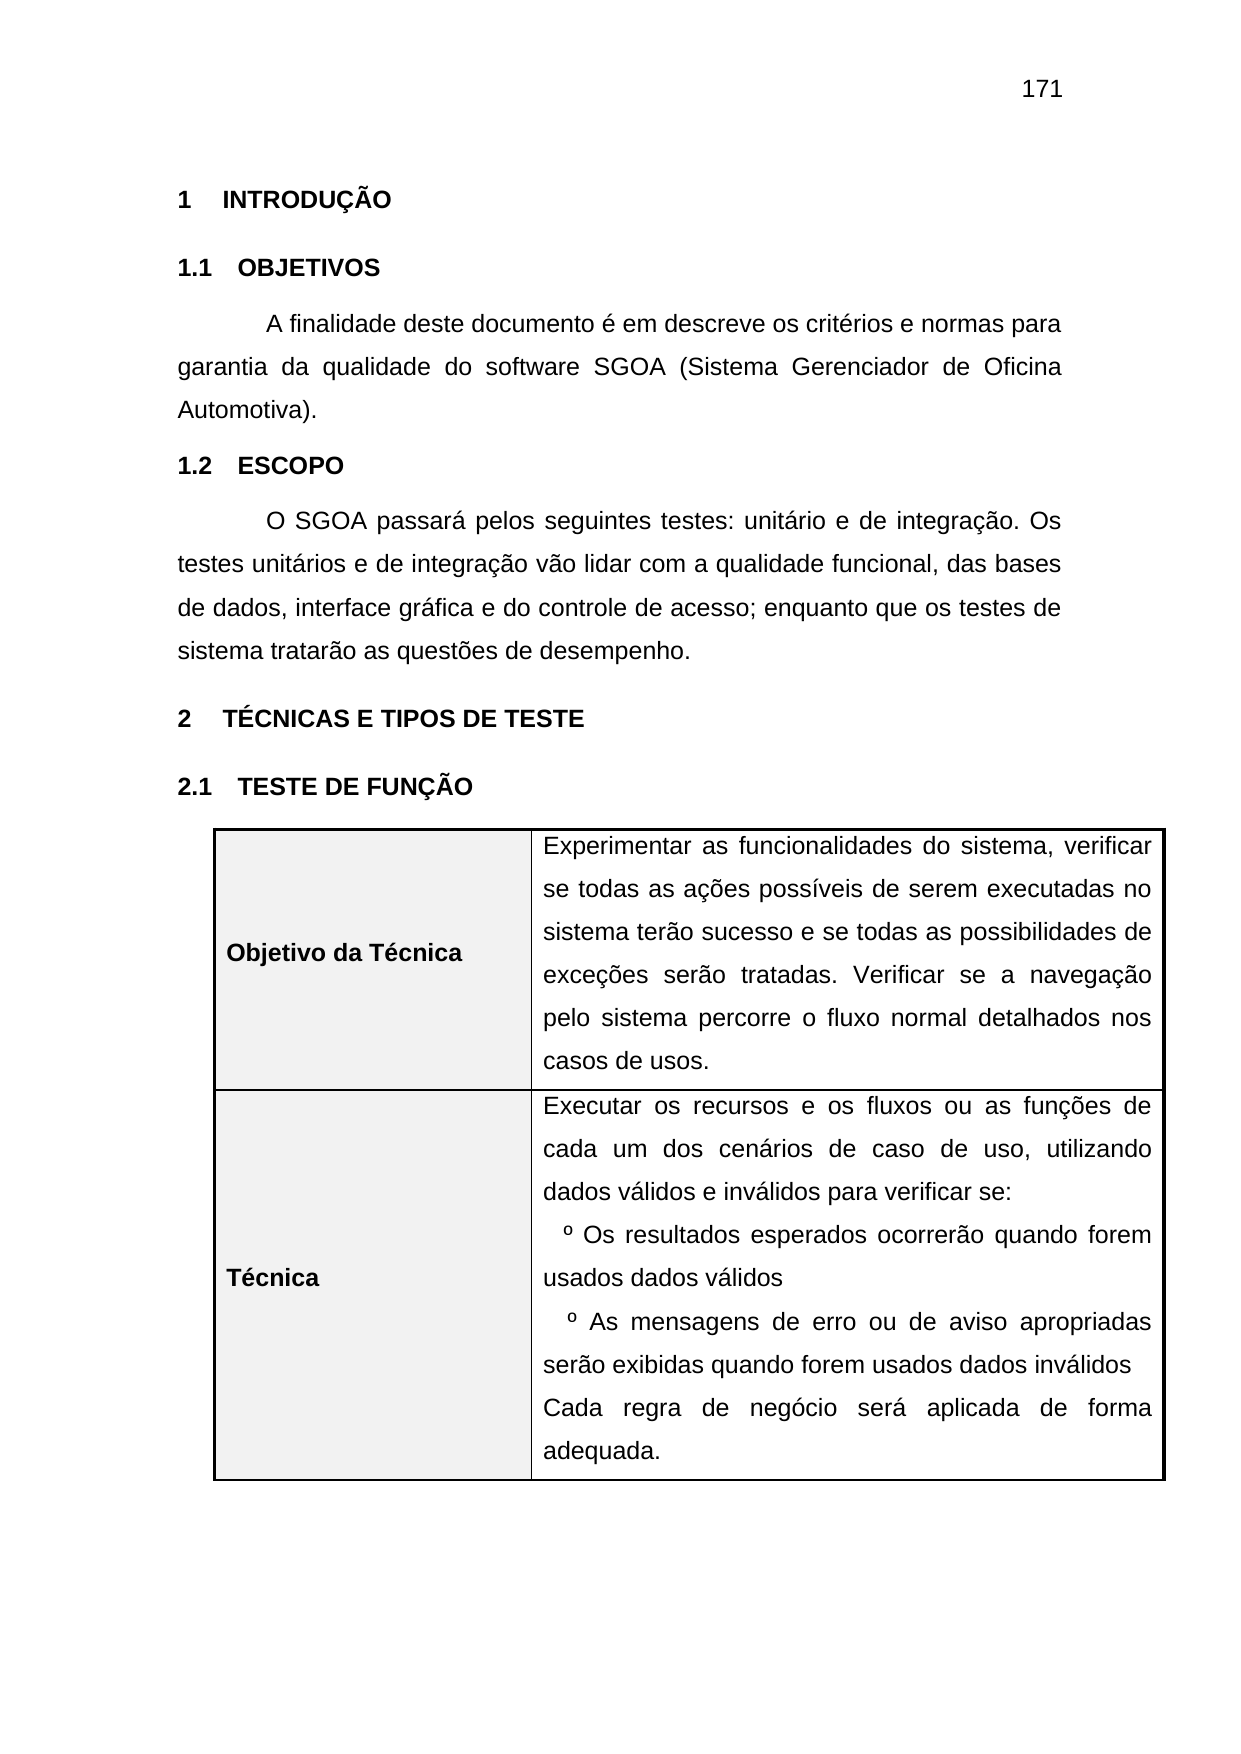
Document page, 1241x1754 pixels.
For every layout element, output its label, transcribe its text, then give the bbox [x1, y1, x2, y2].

text A finalidade deste documento é em descreve os critérios e normas para garantia da qualidade do software SGOA (Sistema Gerenciador de Oficina Automotiva). [177, 309, 1063, 424]
text Objetivos [177, 253, 1063, 282]
text Teste de Função [177, 772, 1063, 801]
text Escopo [177, 451, 1063, 479]
text O SGOA passará pelos seguintes testes: unitário e de integração. Os testes unitários e de integração vão lidar com a qualidade funcional, das bases de dados, interface gráfica e do controle de acesso; enquanto que os testes de sistema tratarão as questões de desempenho. [177, 506, 1063, 664]
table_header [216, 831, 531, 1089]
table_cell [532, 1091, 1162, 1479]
text Técnicas e Tipos de Teste [177, 704, 1063, 732]
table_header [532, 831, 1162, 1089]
list Introdução [177, 185, 1063, 214]
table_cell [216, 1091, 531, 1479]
